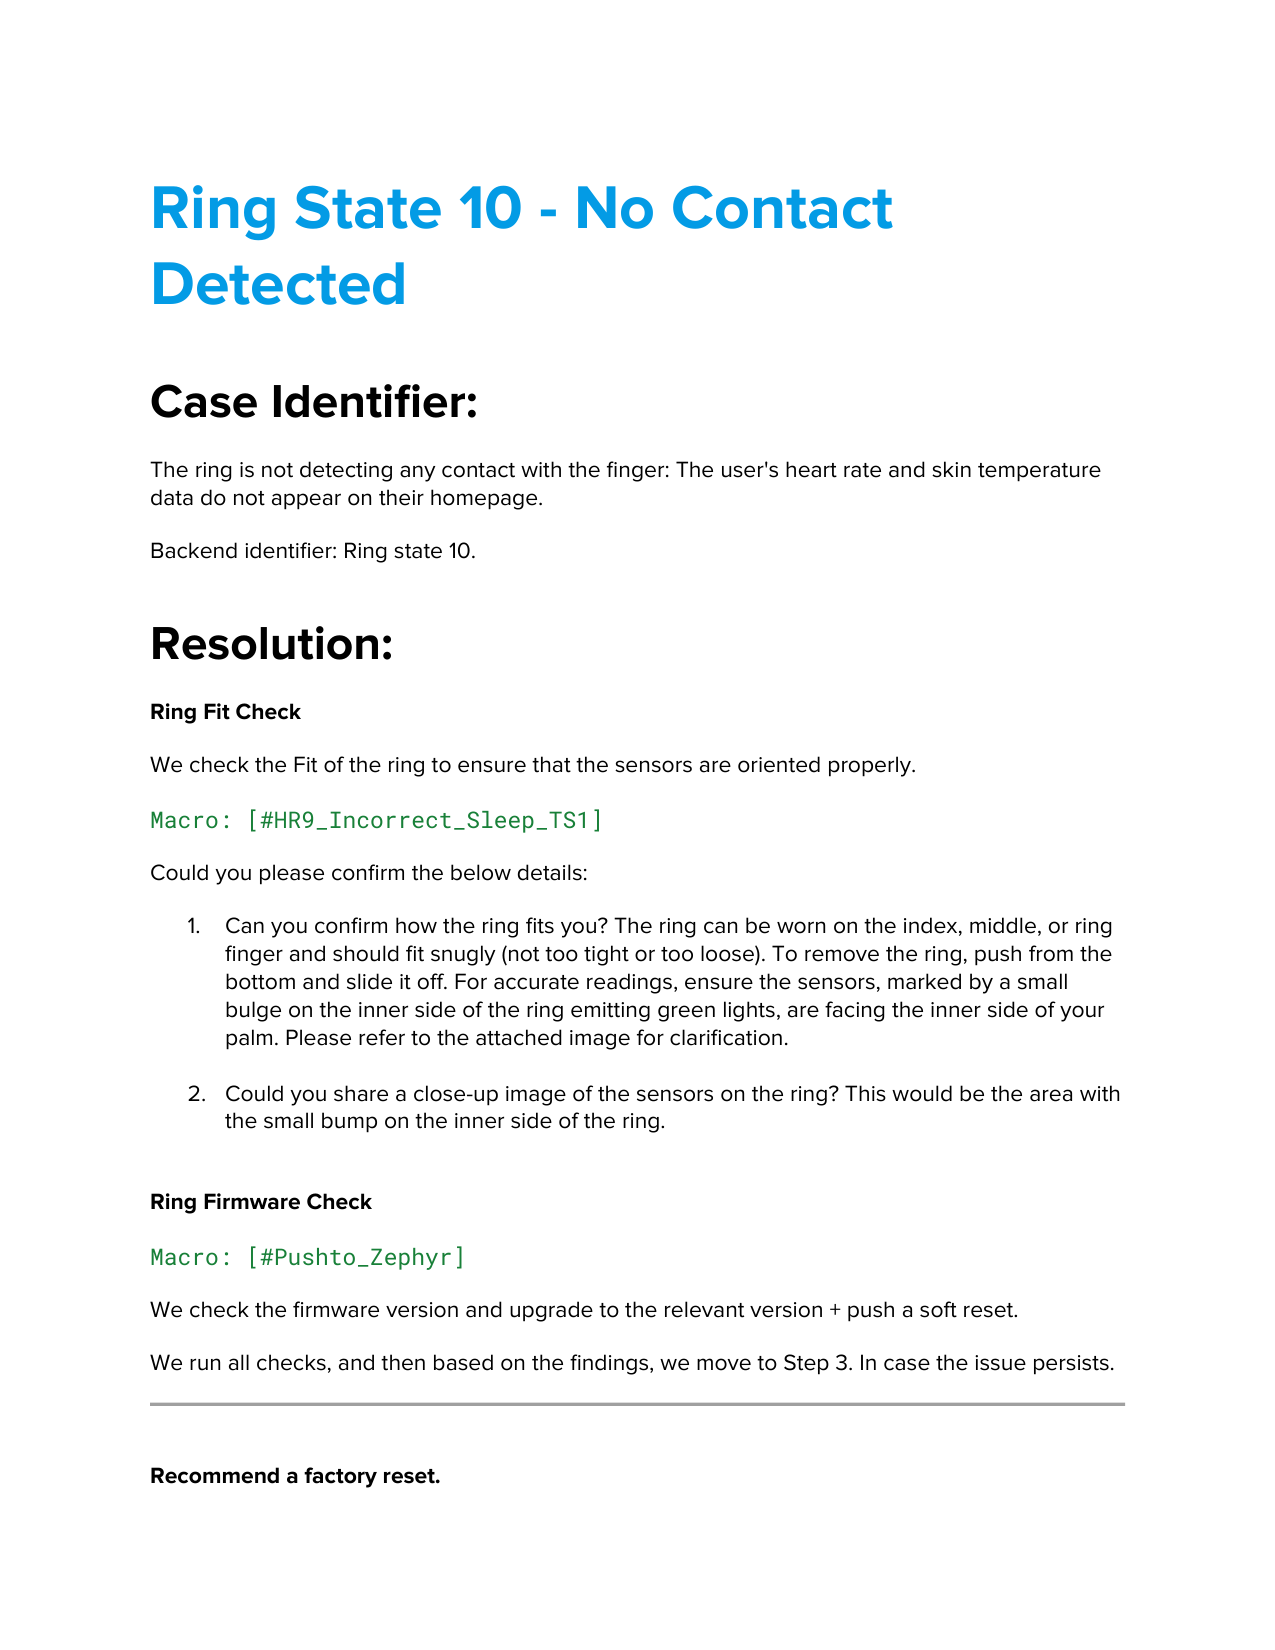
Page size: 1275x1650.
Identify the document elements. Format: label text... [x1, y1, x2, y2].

list Could you share a close-up image of the sensors on the ring? This would be the area with the small bump on the inner side of the ring. [187, 1080, 1125, 1164]
text Backend identifier: Ring state 10. [150, 537, 1125, 565]
text Ring Fit Check [150, 698, 1125, 726]
text Macro: [#HR9_Incorrect_Sleep_TS1] [150, 804, 1125, 834]
subtitle Case Identifier: [150, 373, 1125, 431]
text Recommend a factory reset. [150, 1463, 1125, 1491]
text The ring is not detecting any contact with the finger: The user's heart rate and skin temperature data do not appear on their homepage. [150, 456, 1125, 512]
text Could you please confirm the below details: [150, 859, 1125, 887]
subtitle Resolution: [150, 615, 1125, 673]
text Ring Firmware Check [150, 1189, 1125, 1217]
title Ring State 10 - No Contact Detected [150, 171, 1125, 323]
text We run all checks, and then based on the findings, we move to Step 3. In case the issue persists. [150, 1350, 1125, 1378]
text We check the Fit of the ring to ensure that the sensors are oriented properly. [150, 751, 1125, 779]
list Can you confirm how the ring fits you? The ring can be worn on the index, middle, or ring finger and should fit snugly (not too tight or too loose). To remove the ring, push from the bottom and slide it off. For accurate readings, ensure the sensors, marked by a small bulge on the inner side of the ring emitting green lights, are facing the inner side of your palm. Please refer to the attached image for clarification. [187, 912, 1125, 1080]
text Macro: [#Pushto_Zephyr] [150, 1242, 1125, 1272]
text We check the firmware version and upgrade to the relevant version + push a soft reset. [150, 1297, 1125, 1325]
